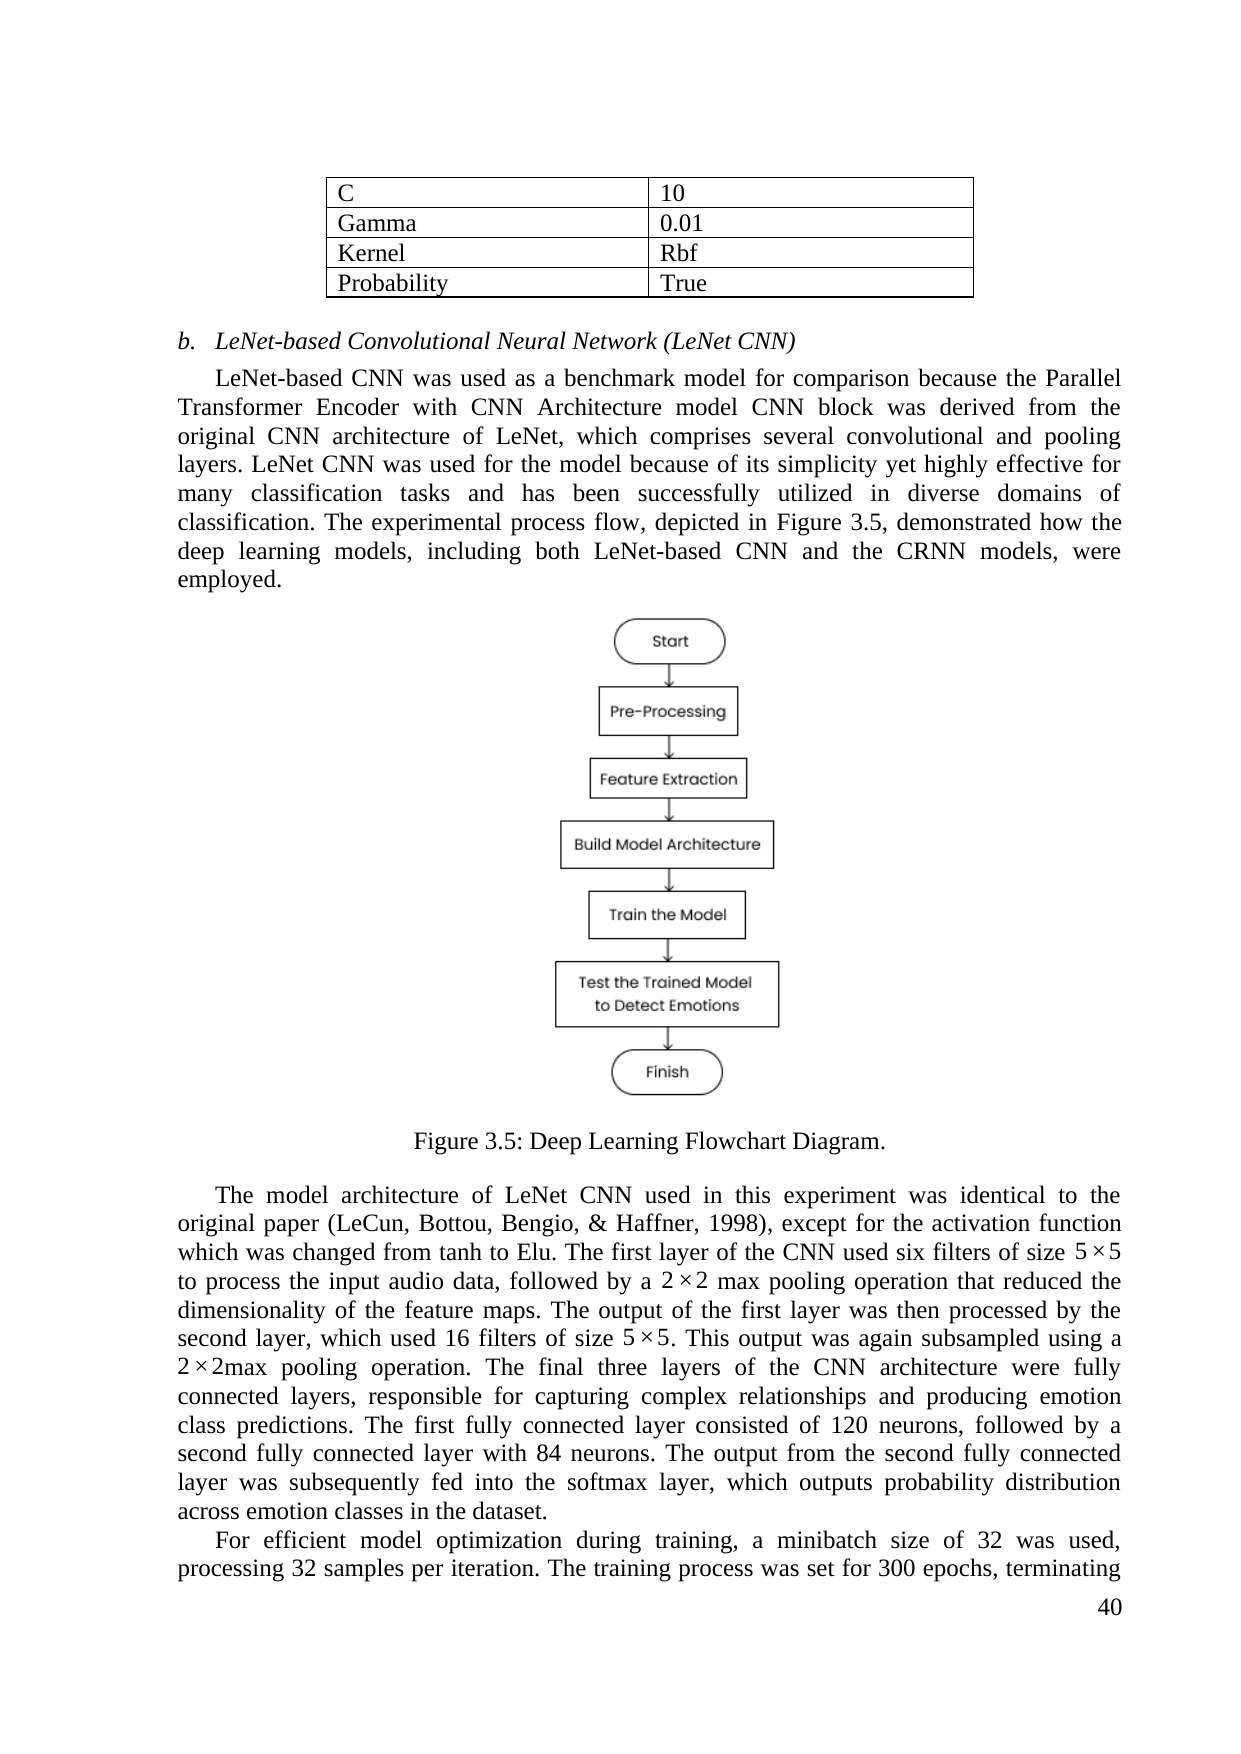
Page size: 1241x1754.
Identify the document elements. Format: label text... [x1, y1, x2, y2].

table_cell Kernel [327, 238, 648, 267]
text The model architecture of LeNet CNN used in this experiment was identical to the original paper , except for the activation function which was changed from tanh to Elu. The first layer of the CNN used six filters of size to process the input audio data, followed by a max pooling operation that reduced the dimensionality of the feature maps. The output of the first layer was then processed by the second layer, which used 16 filters of size . This output was again subsampled using a max pooling operation. The final three layers of the CNN architecture were fully connected layers, responsible for capturing complex relationships and producing emotion class predictions. The first fully connected layer consisted of 120 neurons, followed by a second fully connected layer with 84 neurons. The output from the second fully connected layer was subsequently fed into the softmax layer, which outputs probability distribution across emotion classes in the dataset. [177, 1180, 1122, 1525]
picture [496, 593, 841, 1126]
table_cell 0.01 [649, 208, 973, 237]
table_cell True [649, 268, 973, 296]
table_cell Gamma [327, 208, 648, 237]
text LeNet-based CNN was used as a benchmark model for comparison because the Parallel Transformer Encoder with CNN Architecture model CNN block was derived from the original CNN architecture of LeNet, which comprises several convolutional and pooling layers. LeNet CNN was used for the model because of its simplicity yet highly effective for many classification tasks and has been successfully utilized in diverse domains of classification. The experimental process flow, depicted in Figure 3.5, demonstrated how the deep learning models, including both LeNet-based CNN and the CRNN models, were employed. [177, 363, 1122, 593]
list LeNet-based Convolutional Neural Network (LeNet CNN) [177, 326, 1122, 355]
table_cell 10 [649, 178, 973, 207]
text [177, 1525, 1122, 1582]
table_cell Rbf [649, 238, 973, 267]
table_cell Probability [327, 268, 648, 296]
text Figure 3.5: Deep Learning Flowchart Diagram. [177, 1126, 1122, 1155]
table_cell C [327, 178, 648, 207]
